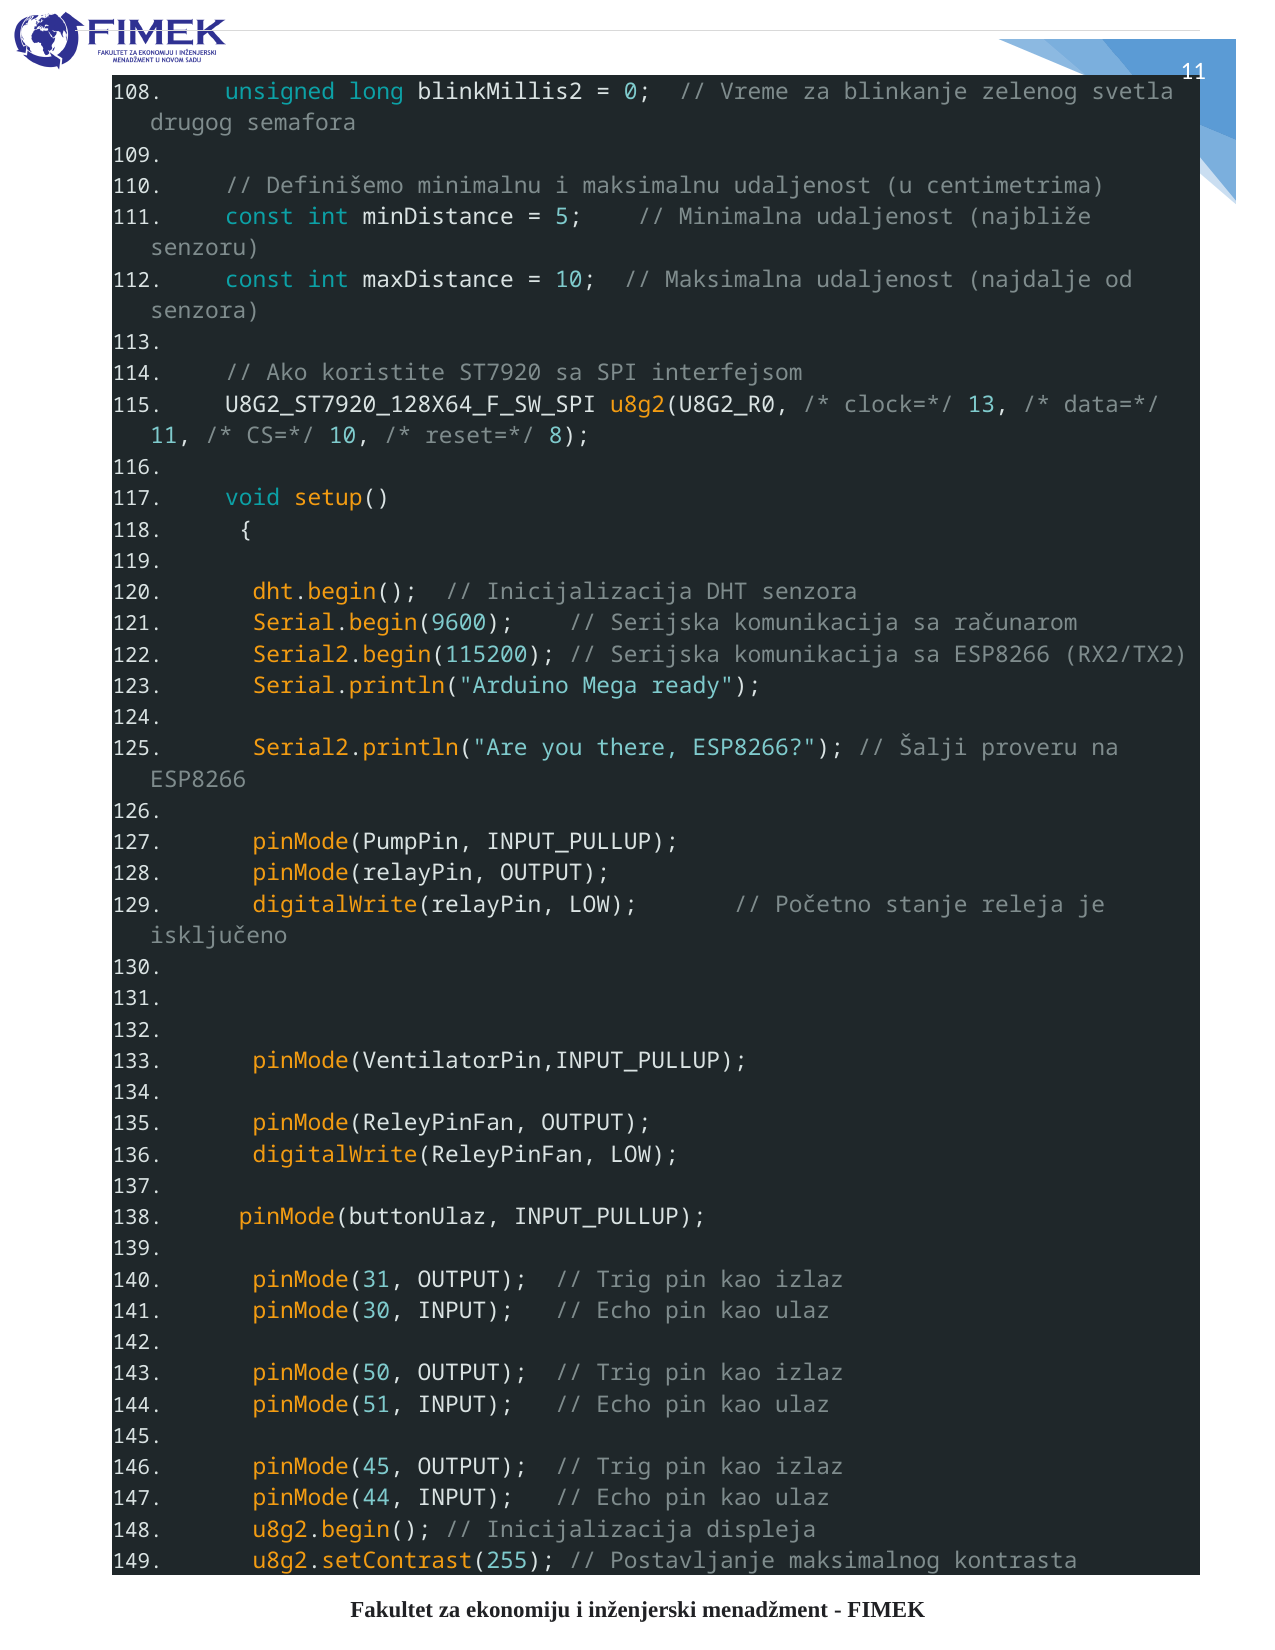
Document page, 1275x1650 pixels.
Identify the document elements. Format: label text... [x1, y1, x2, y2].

list pinMode(VentilatorPin,INPUT_PULLUP); [112, 1044, 1200, 1075]
list pinMode(45, OUTPUT); // Trig pin kao izlaz [112, 1450, 1200, 1481]
list pinMode(50, OUTPUT); // Trig pin kao izlaz [112, 1356, 1200, 1387]
list digitalWrite(relayPin, LOW); // Početno stanje releja je isključeno [112, 887, 1200, 950]
list const int maxDistance = 10; // Maksimalna udaljenost (najdalje od senzora) [112, 262, 1200, 325]
list pinMode(31, OUTPUT); // Trig pin kao izlaz [112, 1262, 1200, 1294]
list void setup() [112, 481, 1200, 512]
list Serial2.begin(115200); // Serijska komunikacija sa ESP8266 (RX2/TX2) [112, 637, 1200, 669]
list U8G2_ST7920_128X64_F_SW_SPI u8g2(U8G2_R0, /* clock=*/ 13, /* data=*/ 11, /* CS=*/ 10, /* reset=*/ 8); [112, 387, 1200, 450]
list unsigned long blinkMillis2 = 0; // Vreme za blinkanje zelenog svetla drugog semafora [112, 75, 1200, 137]
picture [11, 7, 231, 75]
list Serial.println("Arduino Mega ready"); [112, 669, 1200, 700]
list pinMode(30, INPUT); // Echo pin kao ulaz [112, 1294, 1200, 1325]
picture [997, 39, 1236, 205]
list // Definišemo minimalnu i maksimalnu udaljenost (u centimetrima) [112, 169, 1200, 200]
list digitalWrite(ReleyPinFan, LOW); [112, 1137, 1200, 1169]
list pinMode(ReleyPinFan, OUTPUT); [112, 1106, 1200, 1137]
list const int minDistance = 5; // Minimalna udaljenost (najbliže senzoru) [112, 200, 1200, 262]
list u8g2.begin(); // Inicijalizacija displeja [112, 1512, 1200, 1544]
list pinMode(PumpPin, INPUT_PULLUP); [112, 825, 1200, 856]
list u8g2.setContrast(255); // Postavljanje maksimalnog kontrasta [112, 1544, 1200, 1575]
list pinMode(44, INPUT); // Echo pin kao ulaz [112, 1481, 1200, 1512]
list pinMode(buttonUlaz, INPUT_PULLUP); [112, 1200, 1200, 1231]
list dht.begin(); // Inicijalizacija DHT senzora [112, 575, 1200, 606]
list Serial.begin(9600); // Serijska komunikacija sa računarom [112, 606, 1200, 637]
list Serial2.println("Are you there, ESP8266?"); // Šalji proveru na ESP8266 [112, 731, 1200, 794]
list pinMode(relayPin, OUTPUT); [112, 856, 1200, 887]
list { [112, 512, 1200, 544]
list // Ako koristite ST7920 sa SPI interfejsom [112, 356, 1200, 387]
list pinMode(51, INPUT); // Echo pin kao ulaz [112, 1387, 1200, 1419]
